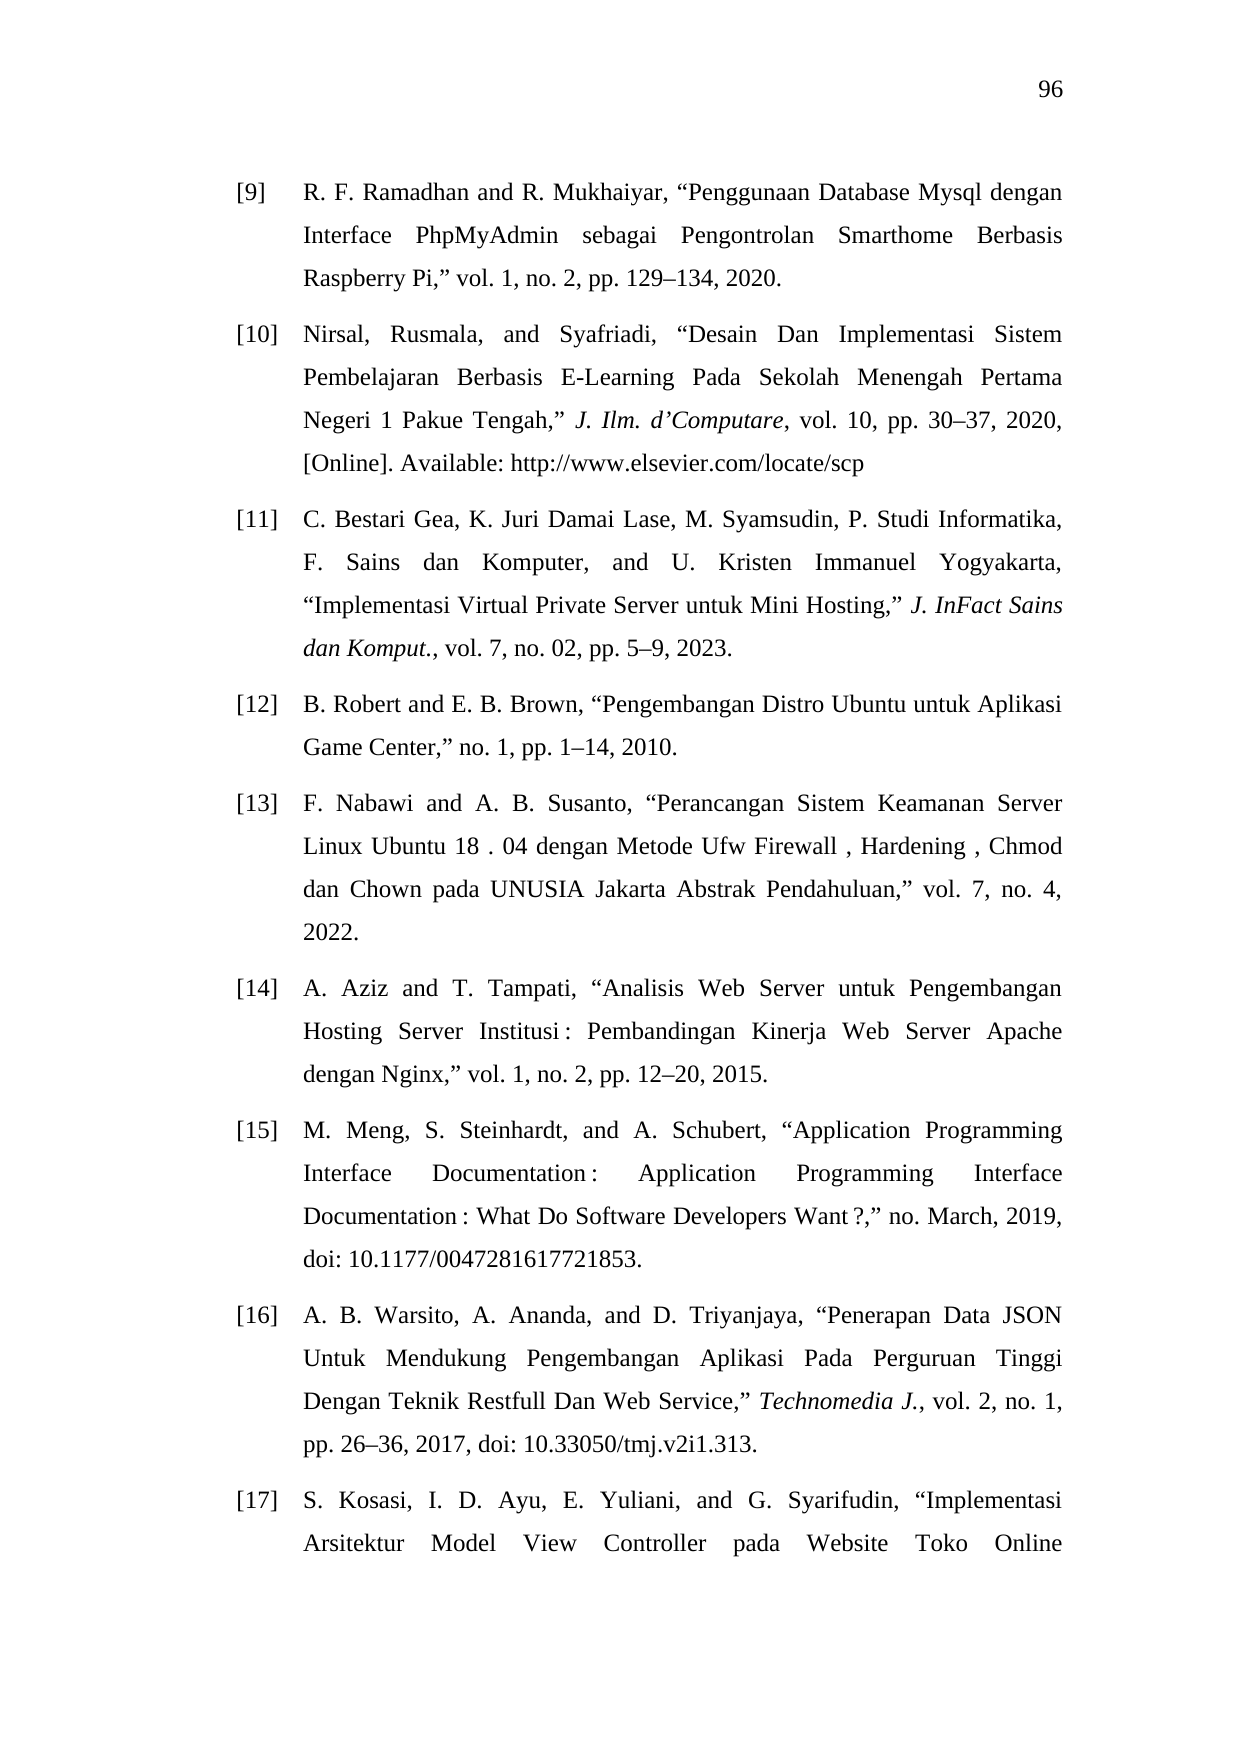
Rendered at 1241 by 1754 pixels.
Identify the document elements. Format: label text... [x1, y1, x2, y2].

text [14] A. Aziz and T. Tampati, “Analisis Web Server untuk Pengembangan Hosting Server Institusi : Pembandingan Kinerja Web Server Apache dengan Nginx,” vol. 1, no. 2, pp. 12–20, 2015. [236, 973, 1063, 1088]
text [13] F. Nabawi and A. B. Susanto, “Perancangan Sistem Keamanan Server Linux Ubuntu 18 . 04 dengan Metode Ufw Firewall , Hardening , Chmod dan Chown pada UNUSIA Jakarta Abstrak Pendahuluan,” vol. 7, no. 4, 2022. [236, 788, 1063, 946]
text [9] R. F. Ramadhan and R. Mukhaiyar, “Penggunaan Database Mysql dengan Interface PhpMyAdmin sebagai Pengontrolan Smarthome Berbasis Raspberry Pi,” vol. 1, no. 2, pp. 129–134, 2020. [236, 177, 1063, 292]
text [11] C. Bestari Gea, K. Juri Damai Lase, M. Syamsudin, P. Studi Informatika, F. Sains dan Komputer, and U. Kristen Immanuel Yogyakarta, “Implementasi Virtual Private Server untuk Mini Hosting,” J. InFact Sains dan Komput., vol. 7, no. 02, pp. 5–9, 2023. [236, 504, 1063, 662]
text [15] M. Meng, S. Steinhardt, and A. Schubert, “Application Programming Interface Documentation : Application Programming Interface Documentation : What Do Software Developers Want ?,” no. March, 2019, doi: 10.1177/0047281617721853. [236, 1115, 1063, 1273]
text [16] A. B. Warsito, A. Ananda, and D. Triyanjaya, “Penerapan Data JSON Untuk Mendukung Pengembangan Aplikasi Pada Perguruan Tinggi Dengan Teknik Restfull Dan Web Service,” Technomedia J., vol. 2, no. 1, pp. 26–36, 2017, doi: 10.33050/tmj.v2i1.313. [236, 1300, 1063, 1458]
text [12] B. Robert and E. B. Brown, “Pengembangan Distro Ubuntu untuk Aplikasi Game Center,” no. 1, pp. 1–14, 2010. [236, 689, 1063, 761]
text [10] Nirsal, Rusmala, and Syafriadi, “Desain Dan Implementasi Sistem Pembelajaran Berbasis E-Learning Pada Sekolah Menengah Pertama Negeri 1 Pakue Tengah,” J. Ilm. d’Computare, vol. 10, pp. 30–37, 2020, [Online]. Available: http://www.elsevier.com/locate/scp [236, 319, 1063, 477]
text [236, 1485, 1063, 1557]
